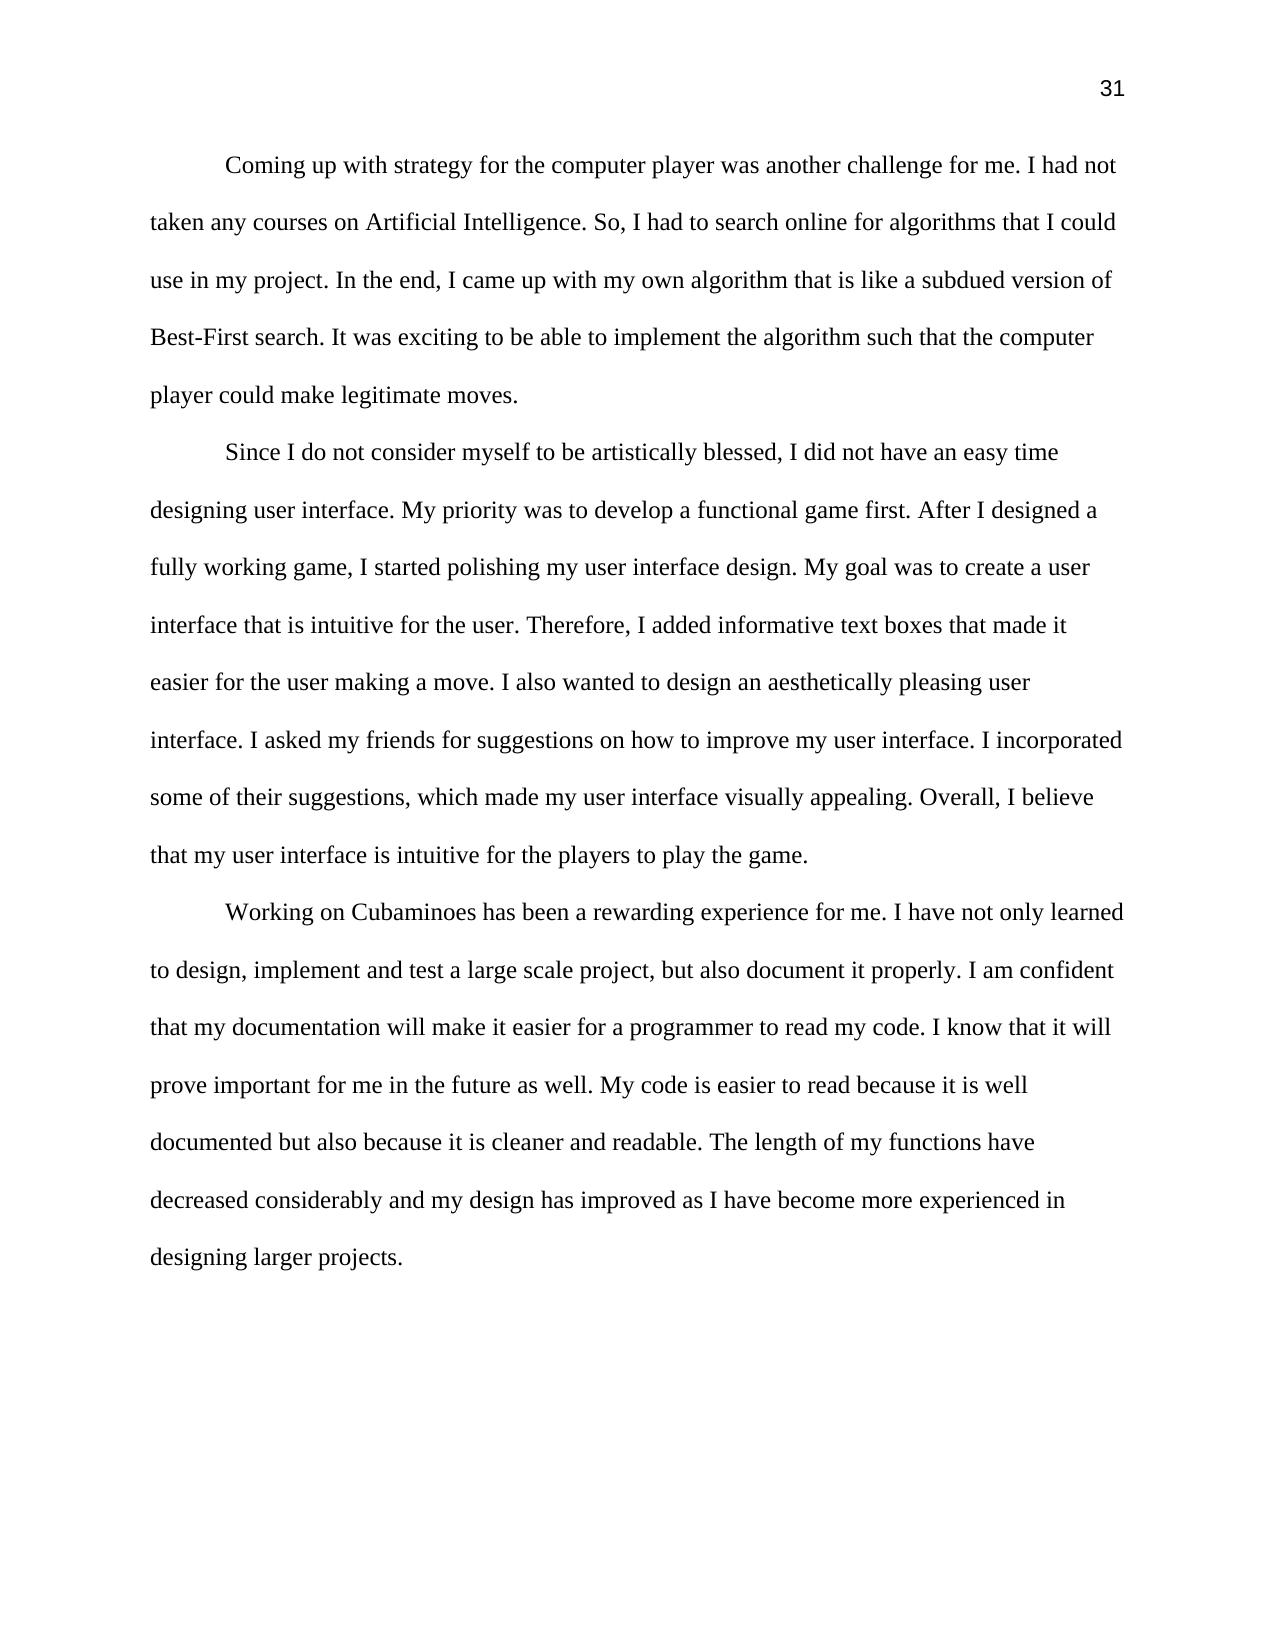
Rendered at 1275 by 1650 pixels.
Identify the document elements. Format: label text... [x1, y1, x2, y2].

text Working on Cubaminoes has been a rewarding experience for me. I have not only learned to design, implement and test a large scale project, but also document it properly. I am confident that my documentation will make it easier for a programmer to read my code. I know that it will prove important for me in the future as well. My code is easier to read because it is well documented but also because it is cleaner and readable. The length of my functions have decreased considerably and my design has improved as I have become more experienced in designing larger projects. [150, 897, 1125, 1271]
text Coming up with strategy for the computer player was another challenge for me. I had not taken any courses on Artificial Intelligence. So, I had to search online for algorithms that I could use in my project. In the end, I came up with my own algorithm that is like a subdued version of Best-First search. It was exciting to be able to implement the algorithm such that the computer player could make legitimate moves. [150, 150, 1125, 409]
text Since I do not consider myself to be artistically blessed, I did not have an easy time designing user interface. My priority was to develop a functional game first. After I designed a fully working game, I started polishing my user interface design. My goal was to create a user interface that is intuitive for the user. Therefore, I added informative text boxes that made it easier for the user making a move. I also wanted to design an aesthetically pleasing user interface. I asked my friends for suggestions on how to improve my user interface. I incorporated some of their suggestions, which made my user interface visually appealing. Overall, I believe that my user interface is intuitive for the players to play the game. [150, 437, 1125, 869]
